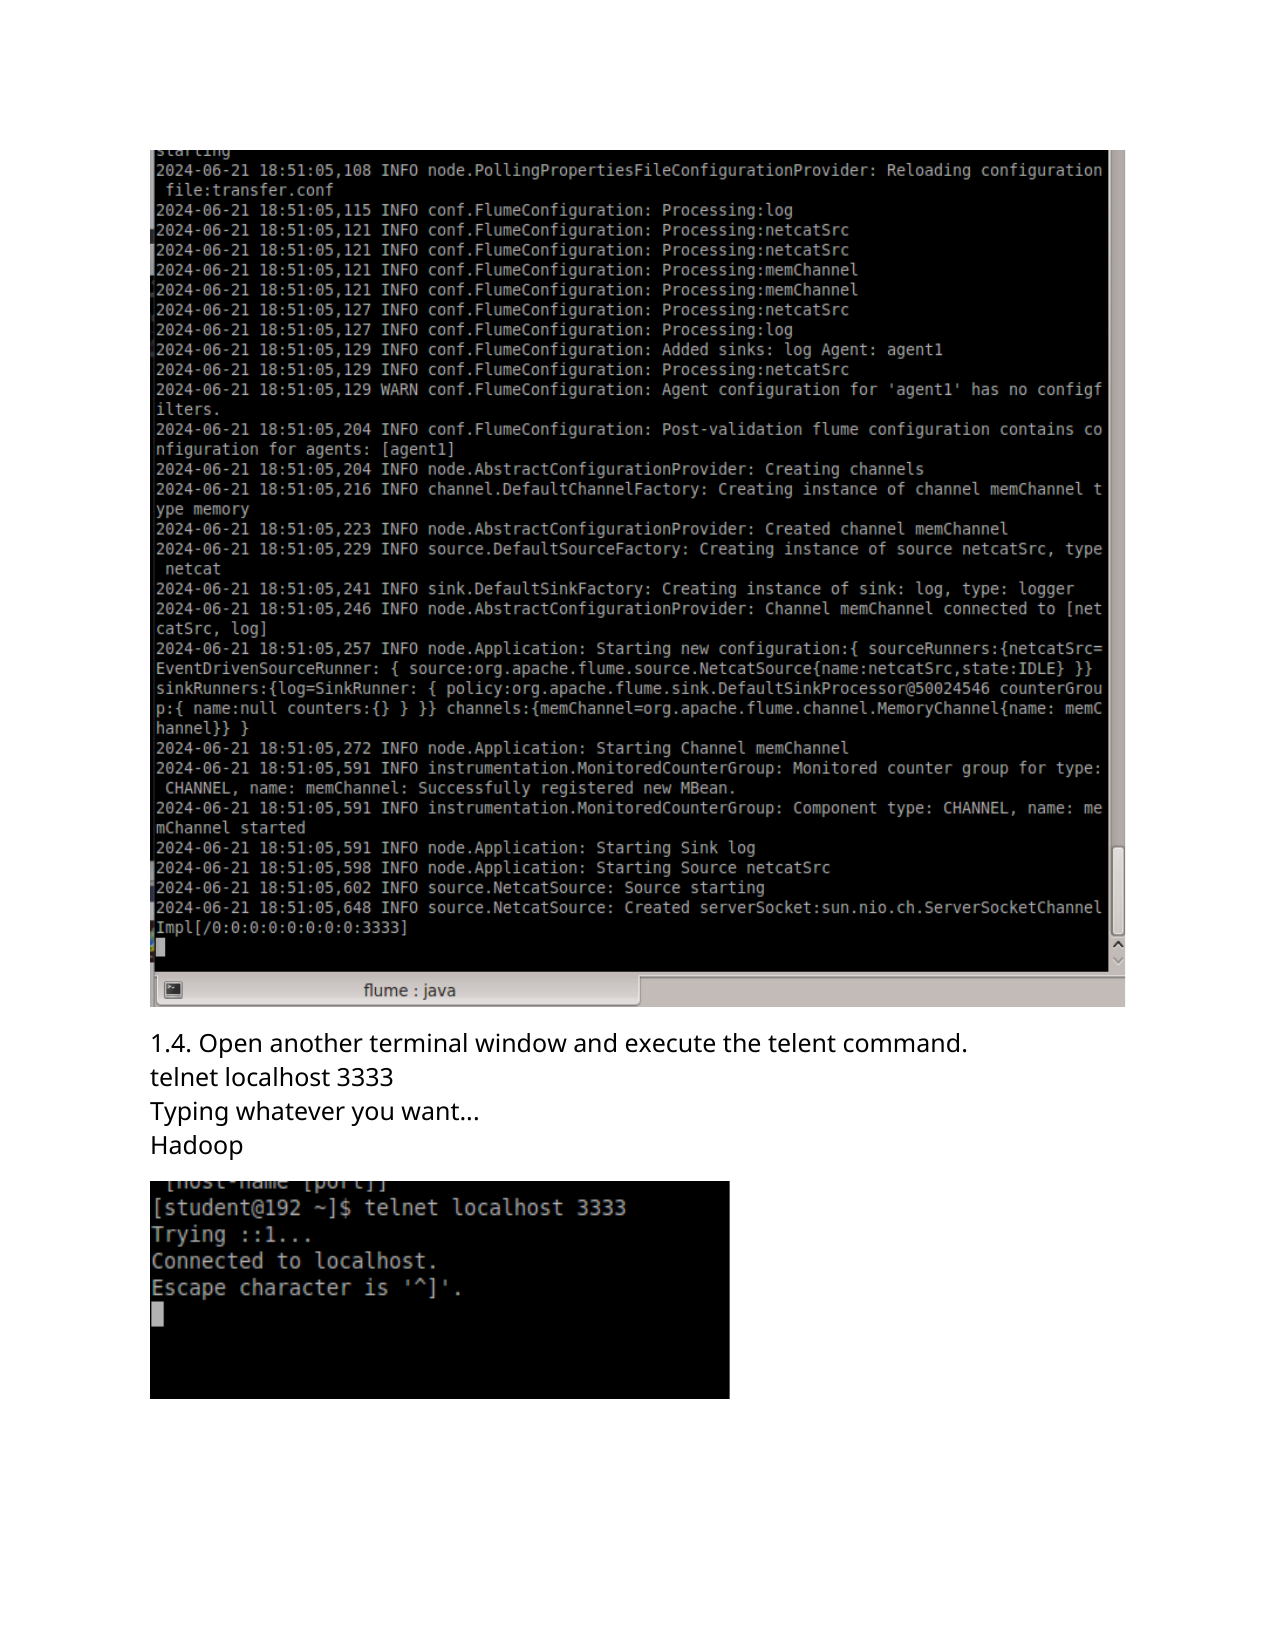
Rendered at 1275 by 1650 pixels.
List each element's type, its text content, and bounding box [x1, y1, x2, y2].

text 1.4. Open another terminal window and execute the telent command. [150, 1026, 1125, 1060]
text telnet localhost 3333 [150, 1060, 1125, 1094]
text Typing whatever you want... [150, 1094, 1125, 1128]
picture [150, 150, 1125, 1007]
picture [150, 1181, 730, 1399]
text Hadoop [150, 1128, 1125, 1162]
